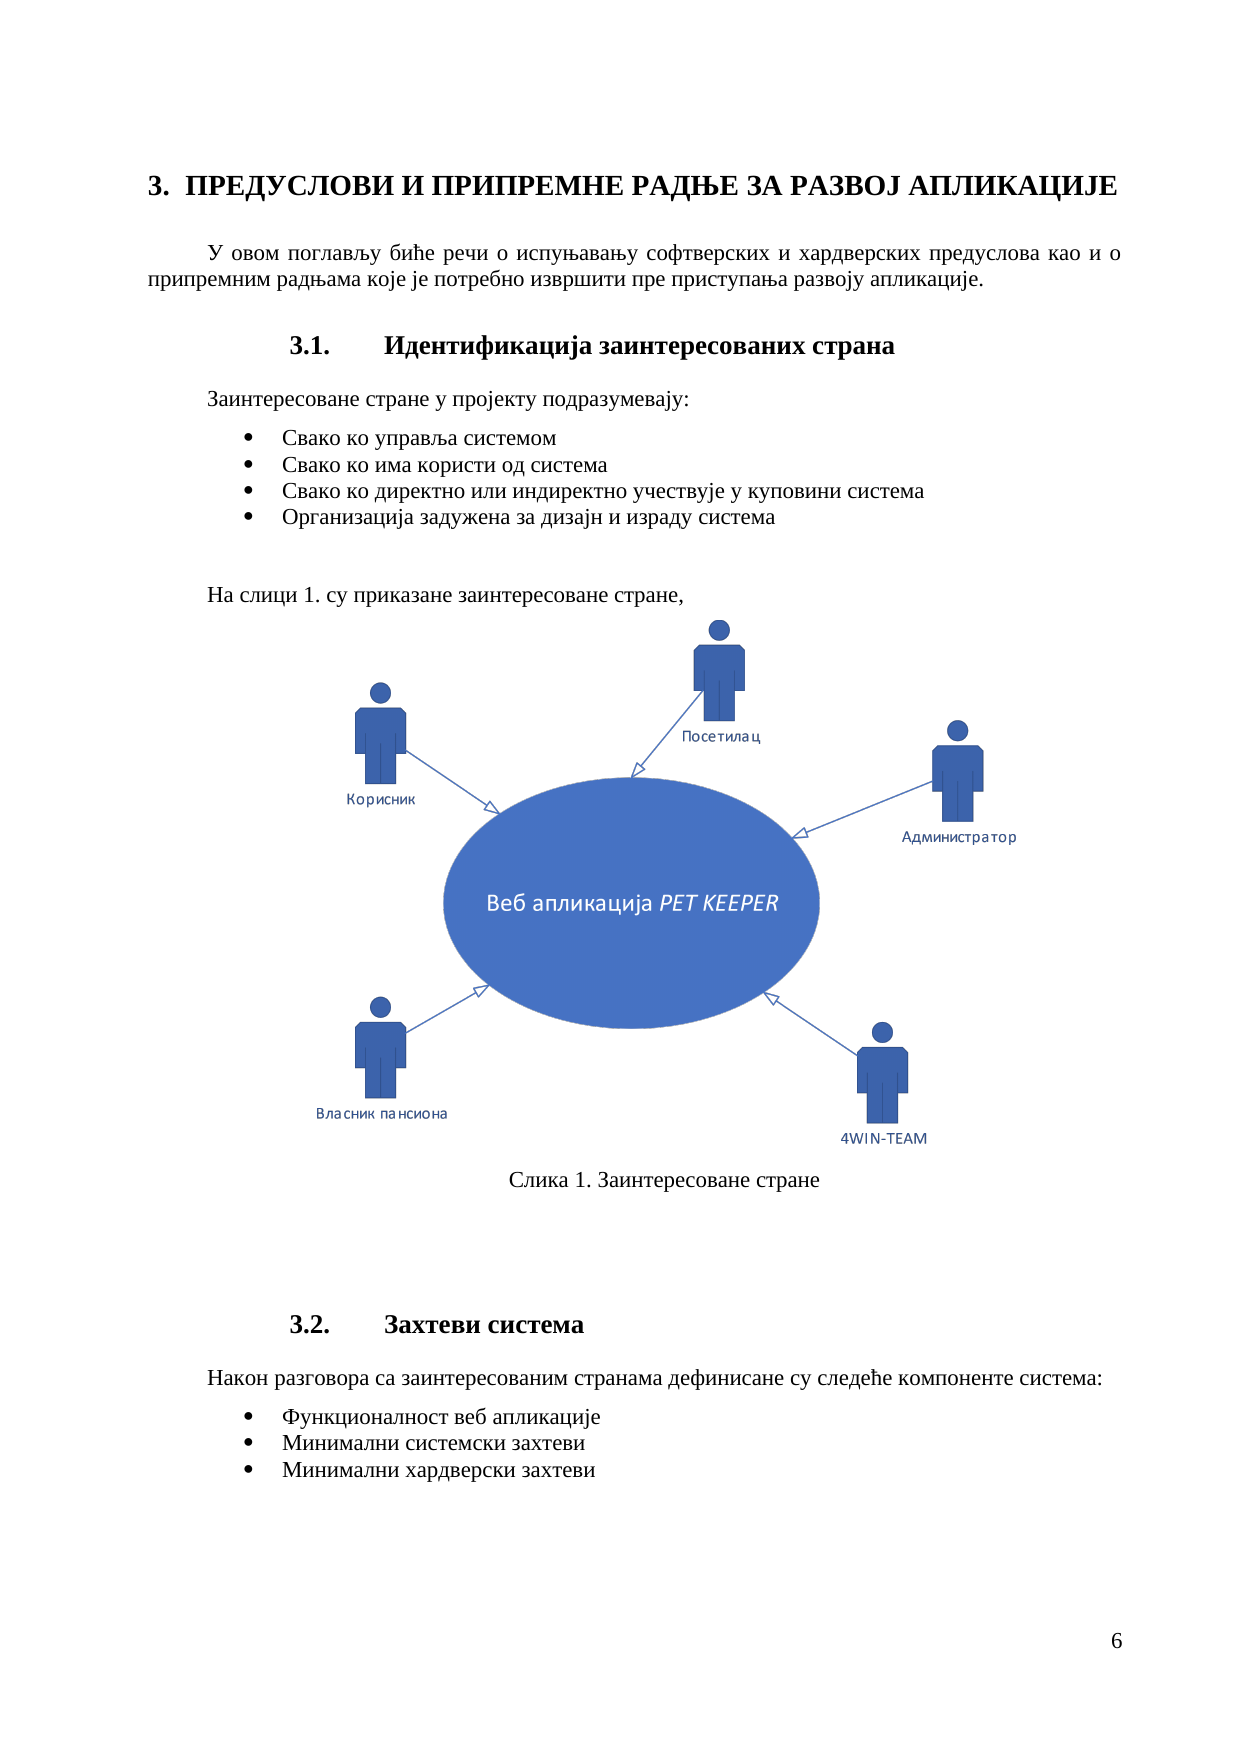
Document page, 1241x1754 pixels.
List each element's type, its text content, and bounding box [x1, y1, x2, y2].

text Заинтересоване стране у пројекту подразумевају: [148, 386, 1122, 412]
text У овом поглављу биће речи о испуњавању софтверских и хардверских предуслова као и о припремним радњама које је потребно извршити пре приступања развоју апликације. [148, 239, 1122, 292]
picture [308, 620, 1021, 1154]
subtitle Захтеви система [230, 1308, 1122, 1339]
list Свако ко директно или индиректно учествује у куповини система [244, 477, 1122, 503]
list Функционалност веб апликације [244, 1403, 1122, 1429]
list Минимални системски захтеви [244, 1429, 1122, 1456]
list Минимални хардверски захтеви [244, 1456, 1122, 1482]
list Свако ко управља системом [244, 424, 1122, 451]
text Након разговора са заинтересованим странама дефинисане су следеће компоненте система: [148, 1364, 1122, 1391]
text Слика 1. Заинтересоване стране [148, 1166, 1122, 1193]
subtitle предуслови и припремне радње за развој апликације [148, 168, 1122, 202]
list Организација задужена за дизајн и израду система [244, 503, 1122, 530]
text На слици 1. су приказане заинтересоване стране, [148, 581, 1122, 607]
subtitle Идентификација заинтересованих страна [230, 329, 1122, 361]
list Свако ко има користи од система [244, 451, 1122, 477]
